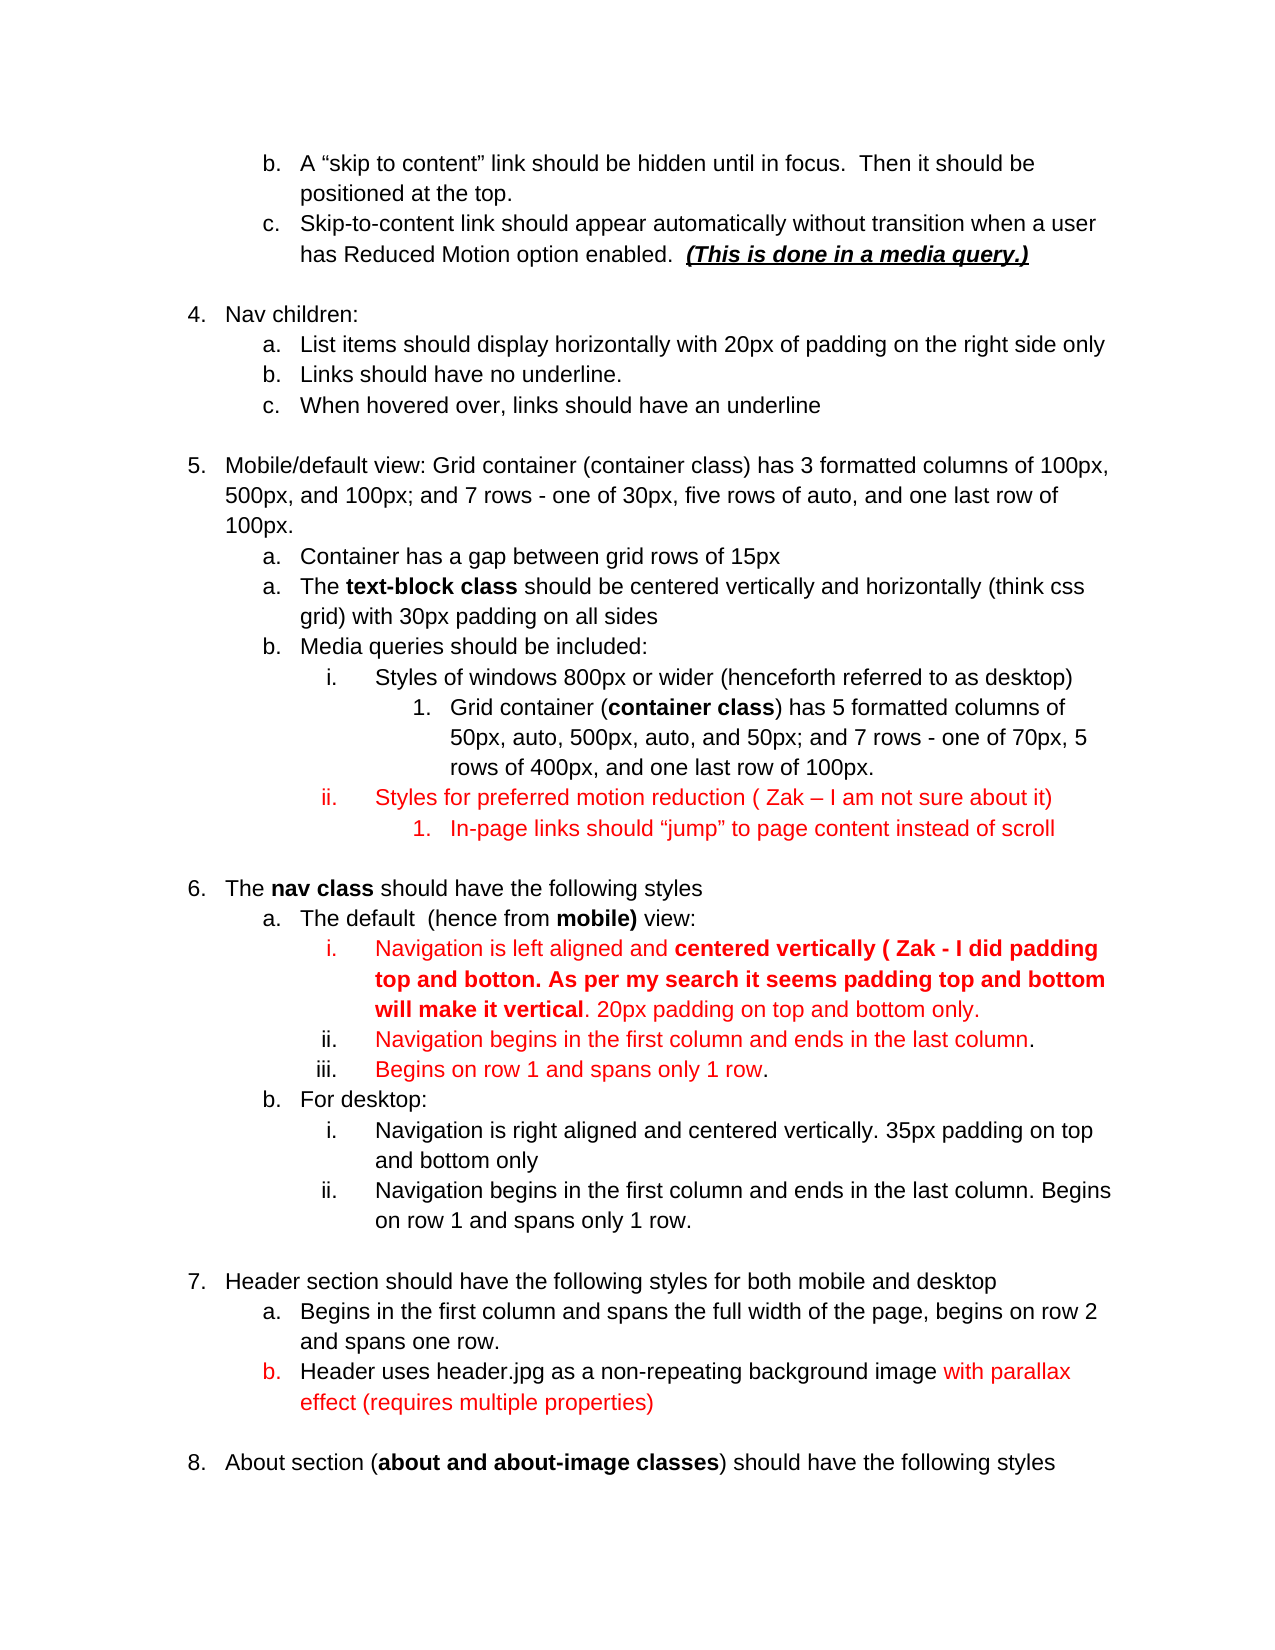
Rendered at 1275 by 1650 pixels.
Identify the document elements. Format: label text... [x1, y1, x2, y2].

list Grid container (container class) has 5 formatted columns of 50px, auto, 500px, auto, and 50px; and 7 rows - one of 70px, 5 rows of 400px, and one last row of 100px. [412, 694, 1125, 781]
list Begins on row 1 and spans only 1 row. [337, 1056, 1125, 1083]
list The nav class should have the following styles [187, 875, 1125, 901]
list Skip-to-content link should appear automatically without transition when a user has Reduced Motion option enabled. (This is done in a media query.) [262, 210, 1125, 267]
list Navigation is left aligned and centered vertically ( Zak - I did padding top and botton. As per my search it seems padding top and bottom will make it vertical. 20px padding on top and bottom only. [337, 935, 1125, 1022]
list Container has a gap between grid rows of 15px [262, 543, 1125, 569]
list The text-block class should be centered vertically and horizontally (think css grid) with 30px padding on all sides [262, 573, 1125, 629]
list The default (hence from mobile) view: [262, 905, 1125, 932]
list Media queries should be included: [262, 633, 1125, 660]
list Mobile/default view: Grid container (container class) has 3 formatted columns of 100px, 500px, and 100px; and 7 rows - one of 30px, five rows of auto, and one last row of 100px. [187, 452, 1125, 539]
list Styles for preferred motion reduction ( Zak – I am not sure about it) [337, 784, 1125, 811]
list About section (about and about-image classes) should have the following styles [187, 1449, 1125, 1475]
list Header section should have the following styles for both mobile and desktop [187, 1268, 1125, 1294]
list In-page links should “jump” to page content instead of scroll [412, 814, 1125, 871]
list Styles of windows 800px or wider (henceforth referred to as desktop) [337, 663, 1125, 690]
list Links should have no underline. [262, 361, 1125, 388]
list Header uses header.jpg as a non-repeating background image with parallax effect (requires multiple properties) [262, 1358, 1125, 1415]
list A “skip to content” link should be hidden until in focus. Then it should be positioned at the top. [262, 150, 1125, 207]
list Nav children: [187, 301, 1125, 327]
list Begins in the first column and spans the full width of the page, begins on row 2 and spans one row. [262, 1298, 1125, 1354]
list Navigation begins in the first column and ends in the last column. [337, 1026, 1125, 1052]
list For desktop: [262, 1086, 1125, 1113]
list Navigation begins in the first column and ends in the last column. Begins on row 1 and spans only 1 row. [337, 1177, 1125, 1234]
list List items should display horizontally with 20px of padding on the right side only [262, 331, 1125, 358]
list When hovered over, links should have an underline [262, 392, 1125, 448]
list Navigation is right aligned and centered vertically. 35px padding on top and bottom only [337, 1117, 1125, 1173]
